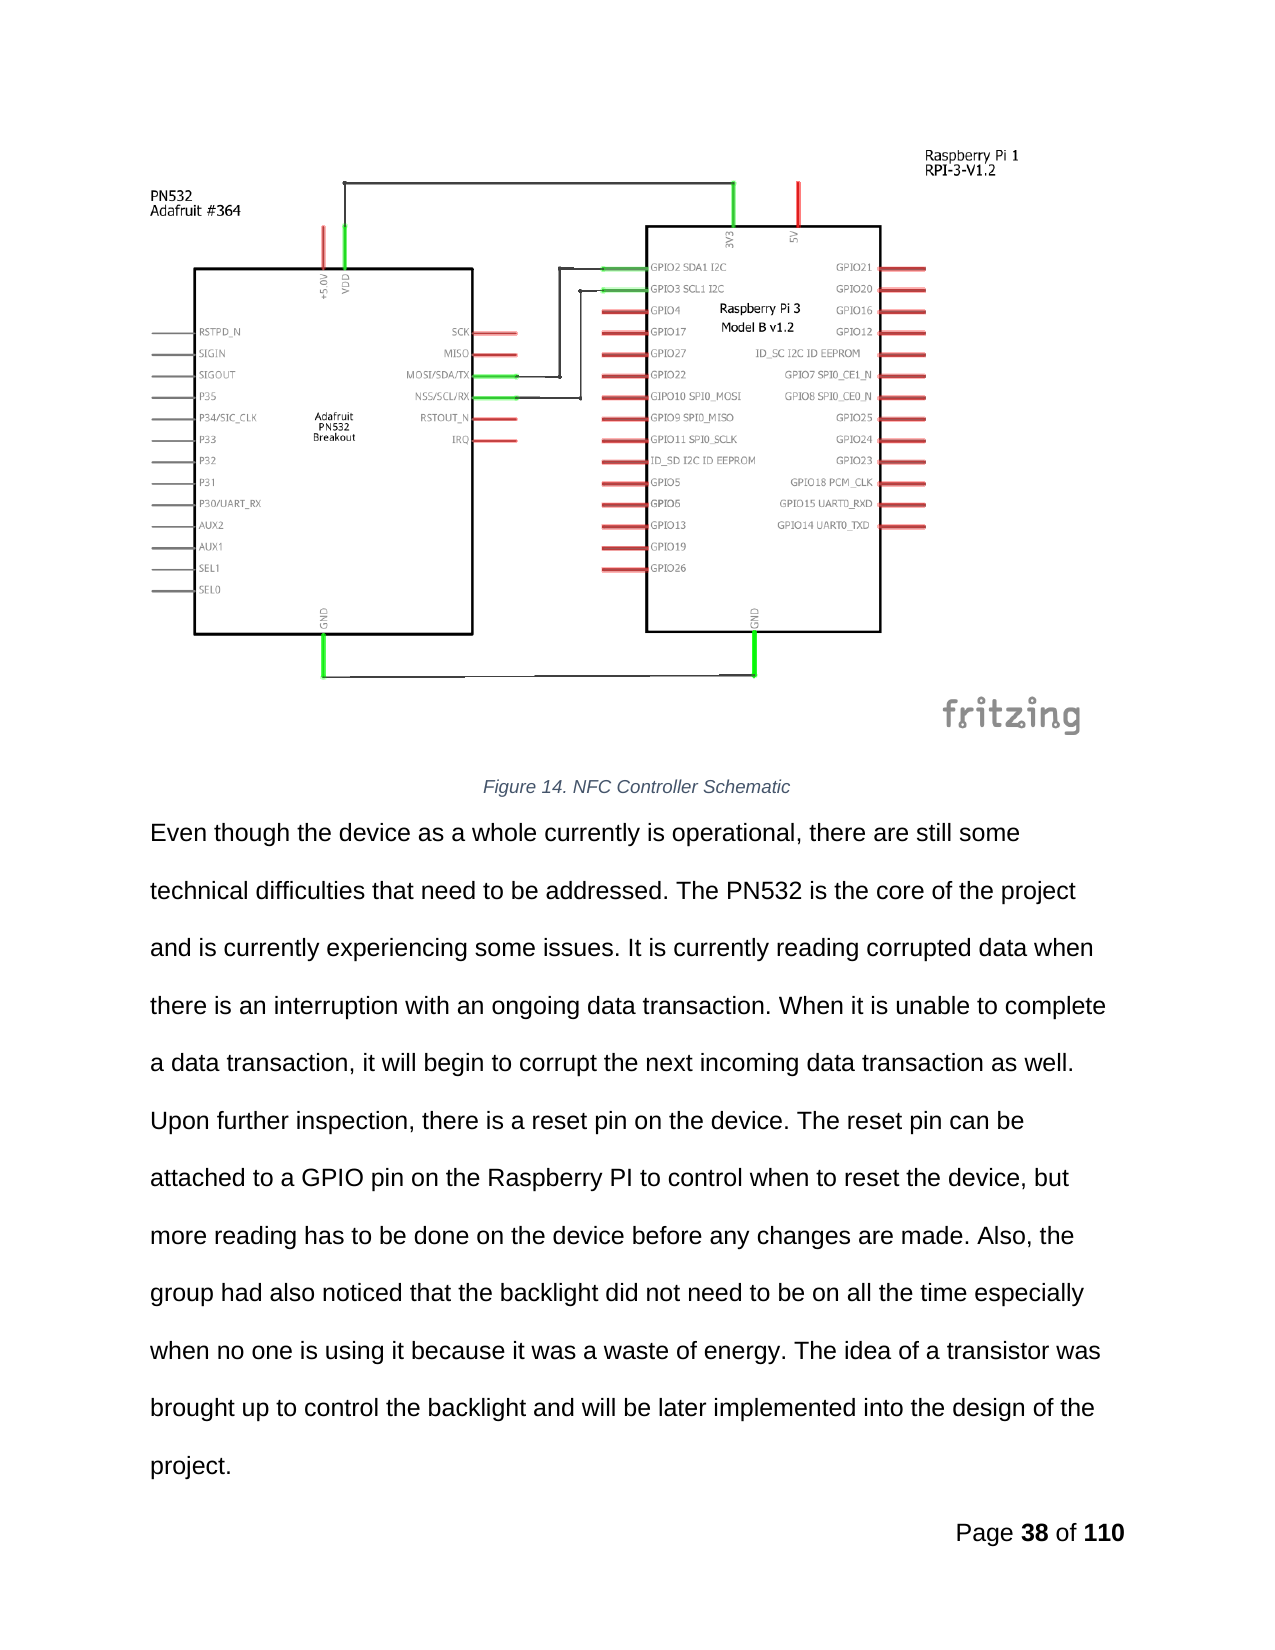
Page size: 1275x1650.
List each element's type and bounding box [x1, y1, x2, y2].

picture [150, 150, 1080, 735]
